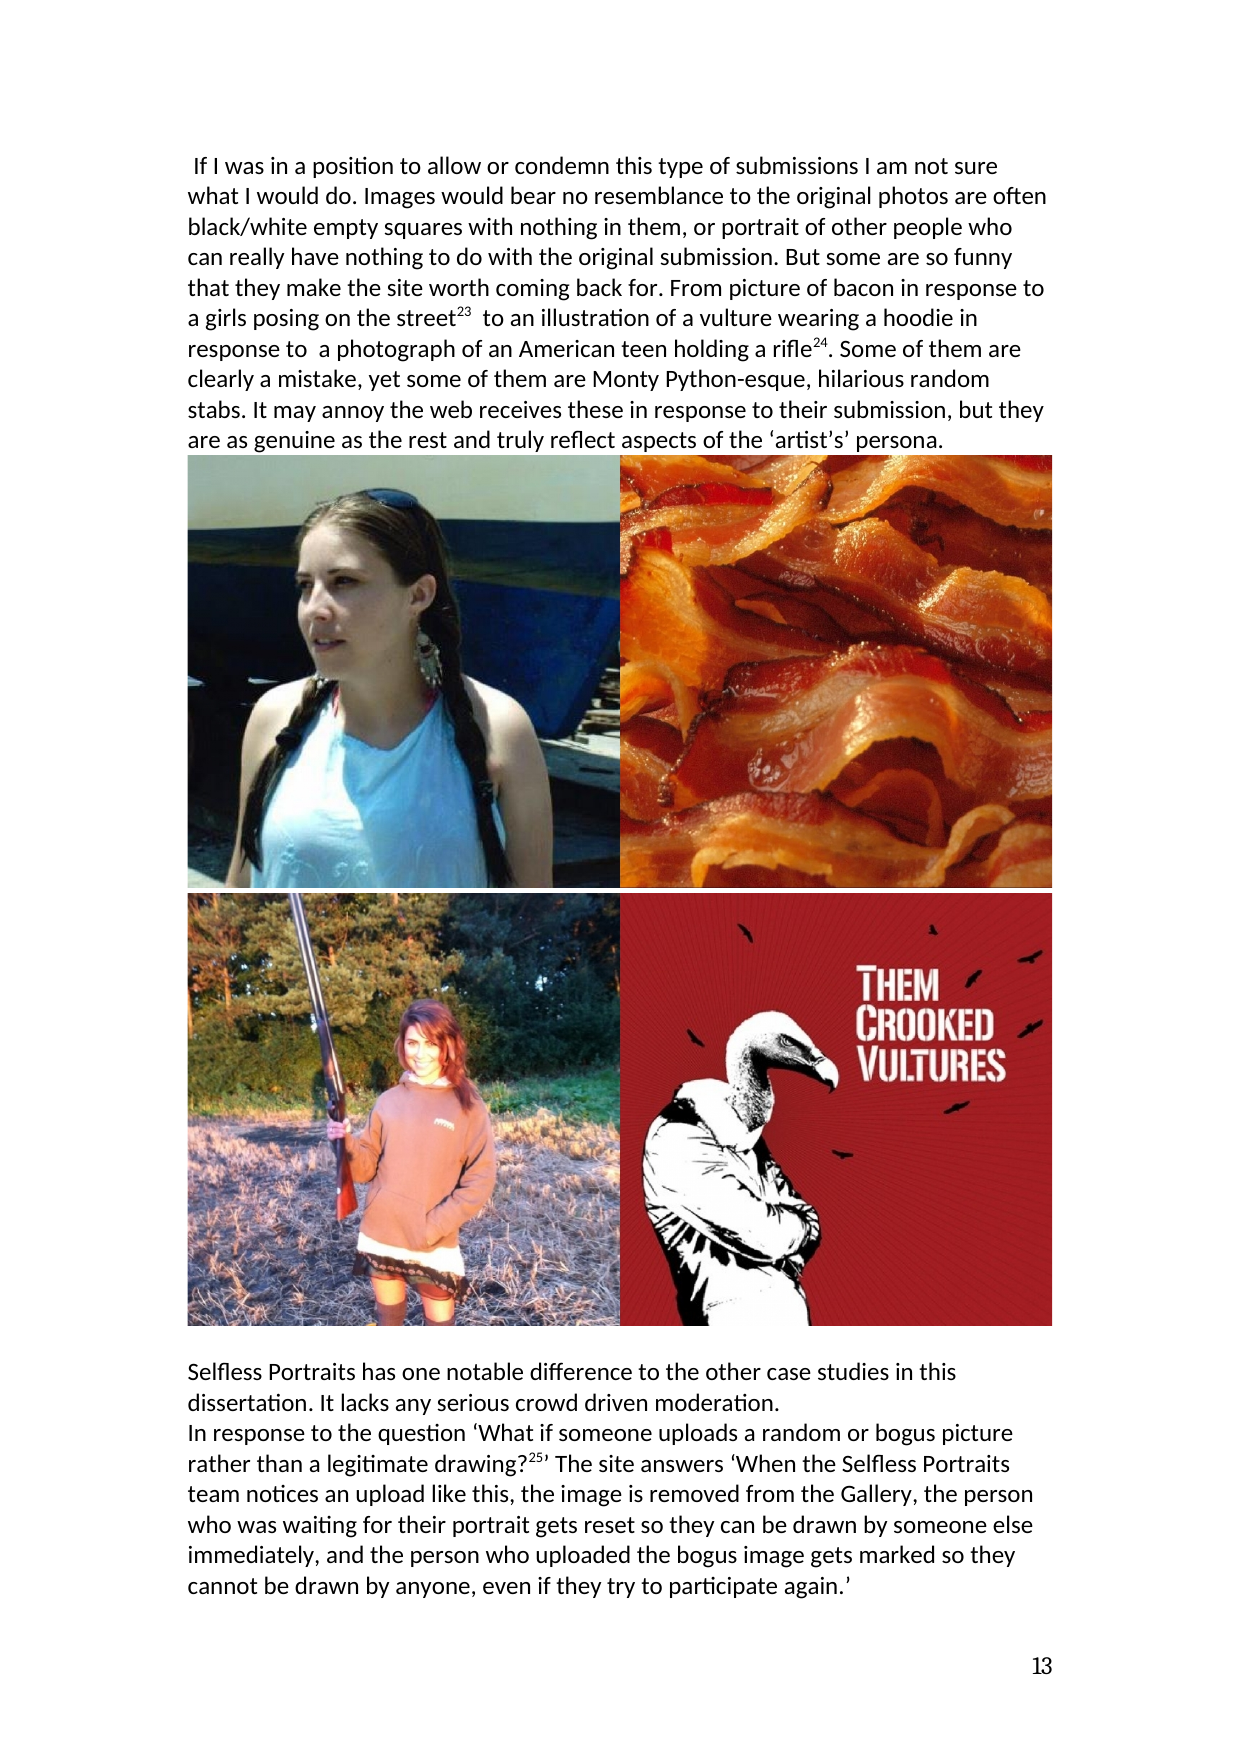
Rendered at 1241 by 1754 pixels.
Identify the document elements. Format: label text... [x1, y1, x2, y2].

picture [187, 893, 1053, 1326]
text If I was in a position to allow or condemn this type of submissions I am not sure what I would do. Images would bear no resemblance to the original photos are often black/white empty squares with nothing in them, or portrait of other people who can really have nothing to do with the original submission. But some are so funny that they make the site worth coming back for. From picture of bacon in response to a girls posing on the street to an illustration of a vulture wearing a hoodie in response to a photograph of an American teen holding a rifle. Some of them are clearly a mistake, yet some of them are Monty Python-esque, hilarious random stabs. It may annoy the web receives these in response to their submission, but they are as genuine as the rest and truly reflect aspects of the ‘artist’s’ persona. [187, 150, 1053, 455]
text Selfless Portraits has one notable difference to the other case studies in this dissertation. It lacks any serious crowd driven moderation. [187, 1357, 1053, 1418]
text In response to the question ‘What if someone uploads a random or bogus picture rather than a legitimate drawing?’ The site answers ‘When the Selfless Portraits team notices an upload like this, the image is removed from the Gallery, the person who was waiting for their portrait gets reset so they can be drawn by someone else immediately, and the person who uploaded the bogus image gets marked so they cannot be drawn by anyone, even if they try to participate again.’ [187, 1418, 1053, 1601]
picture [187, 455, 1053, 888]
